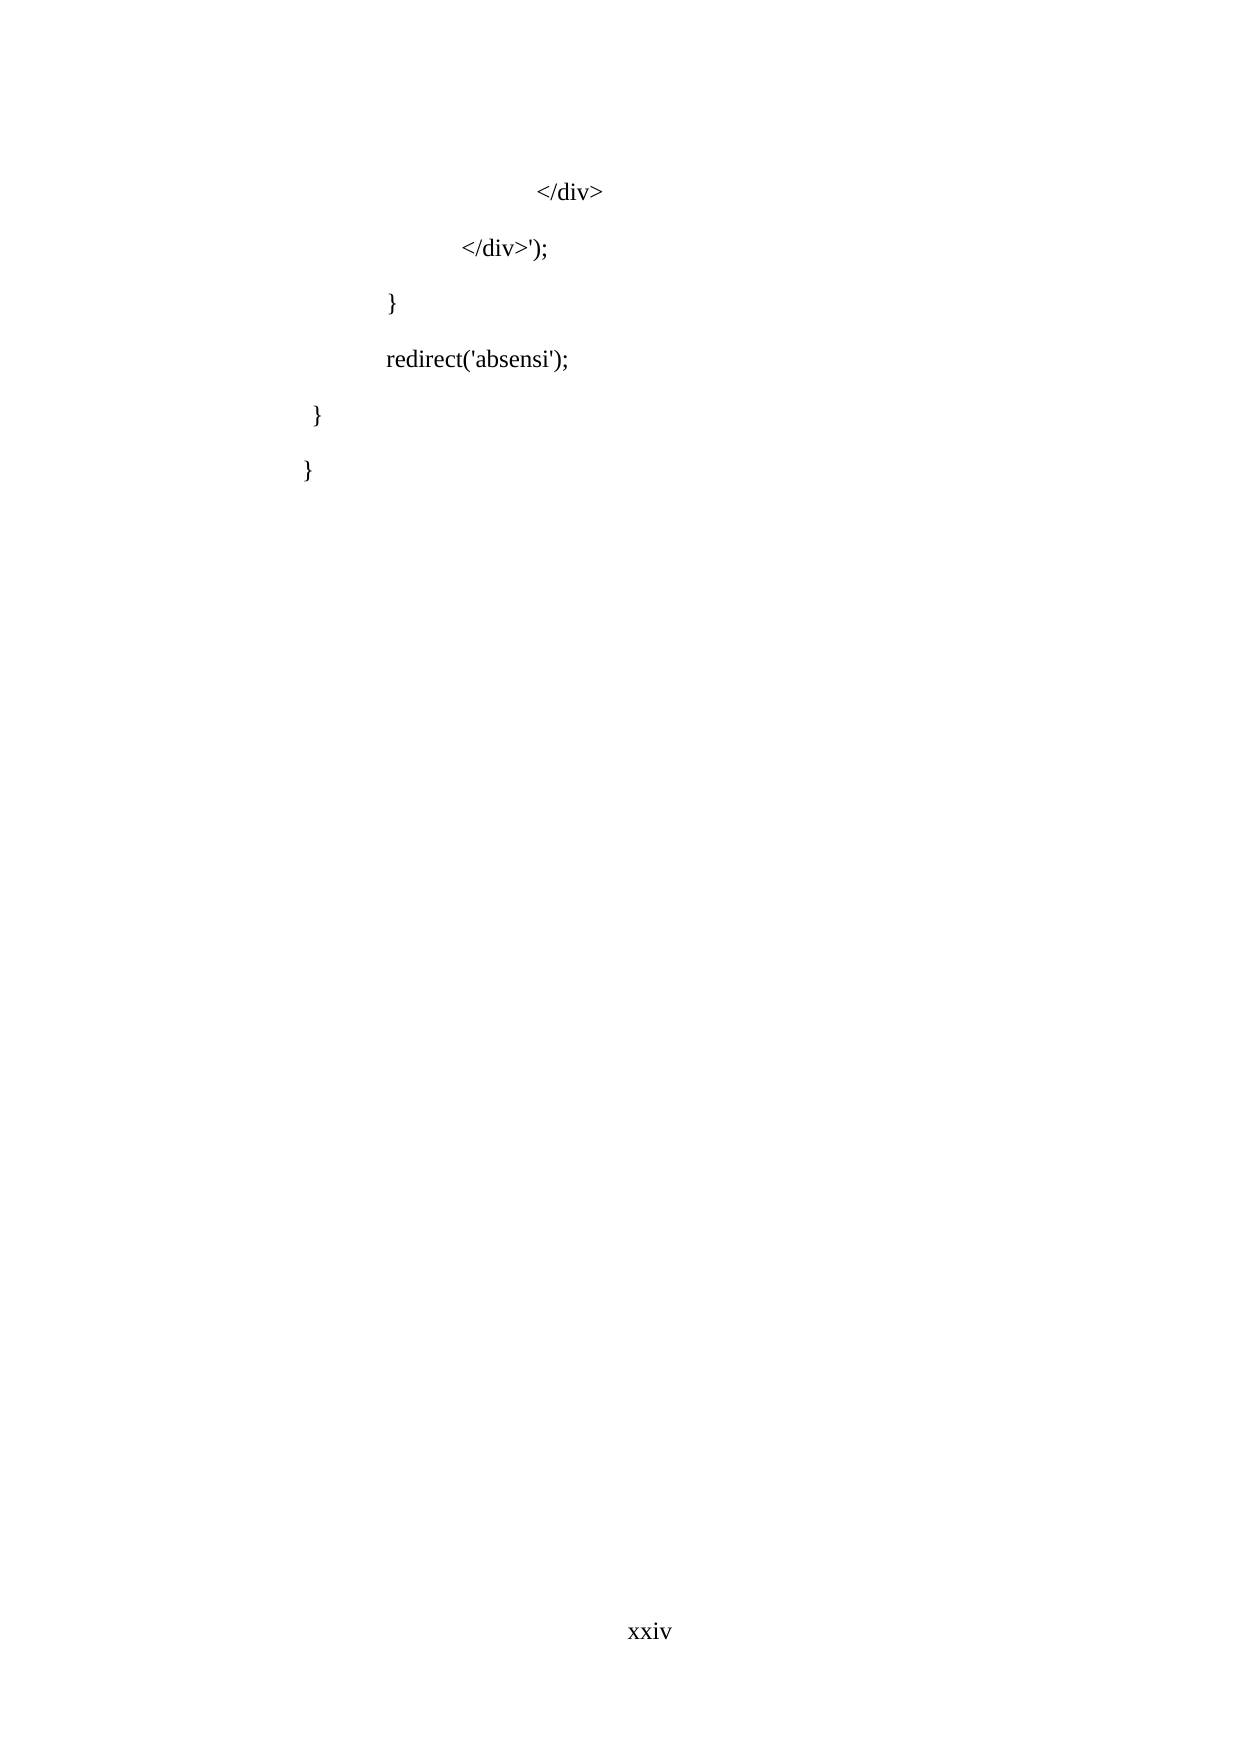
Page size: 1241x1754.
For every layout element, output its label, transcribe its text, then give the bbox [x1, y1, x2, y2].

text } [227, 288, 1063, 317]
text </div> [227, 177, 1063, 206]
text } [227, 455, 1063, 484]
text </div>'); [227, 233, 1063, 262]
text redirect('absensi'); [227, 344, 1063, 373]
text } [227, 400, 1063, 428]
